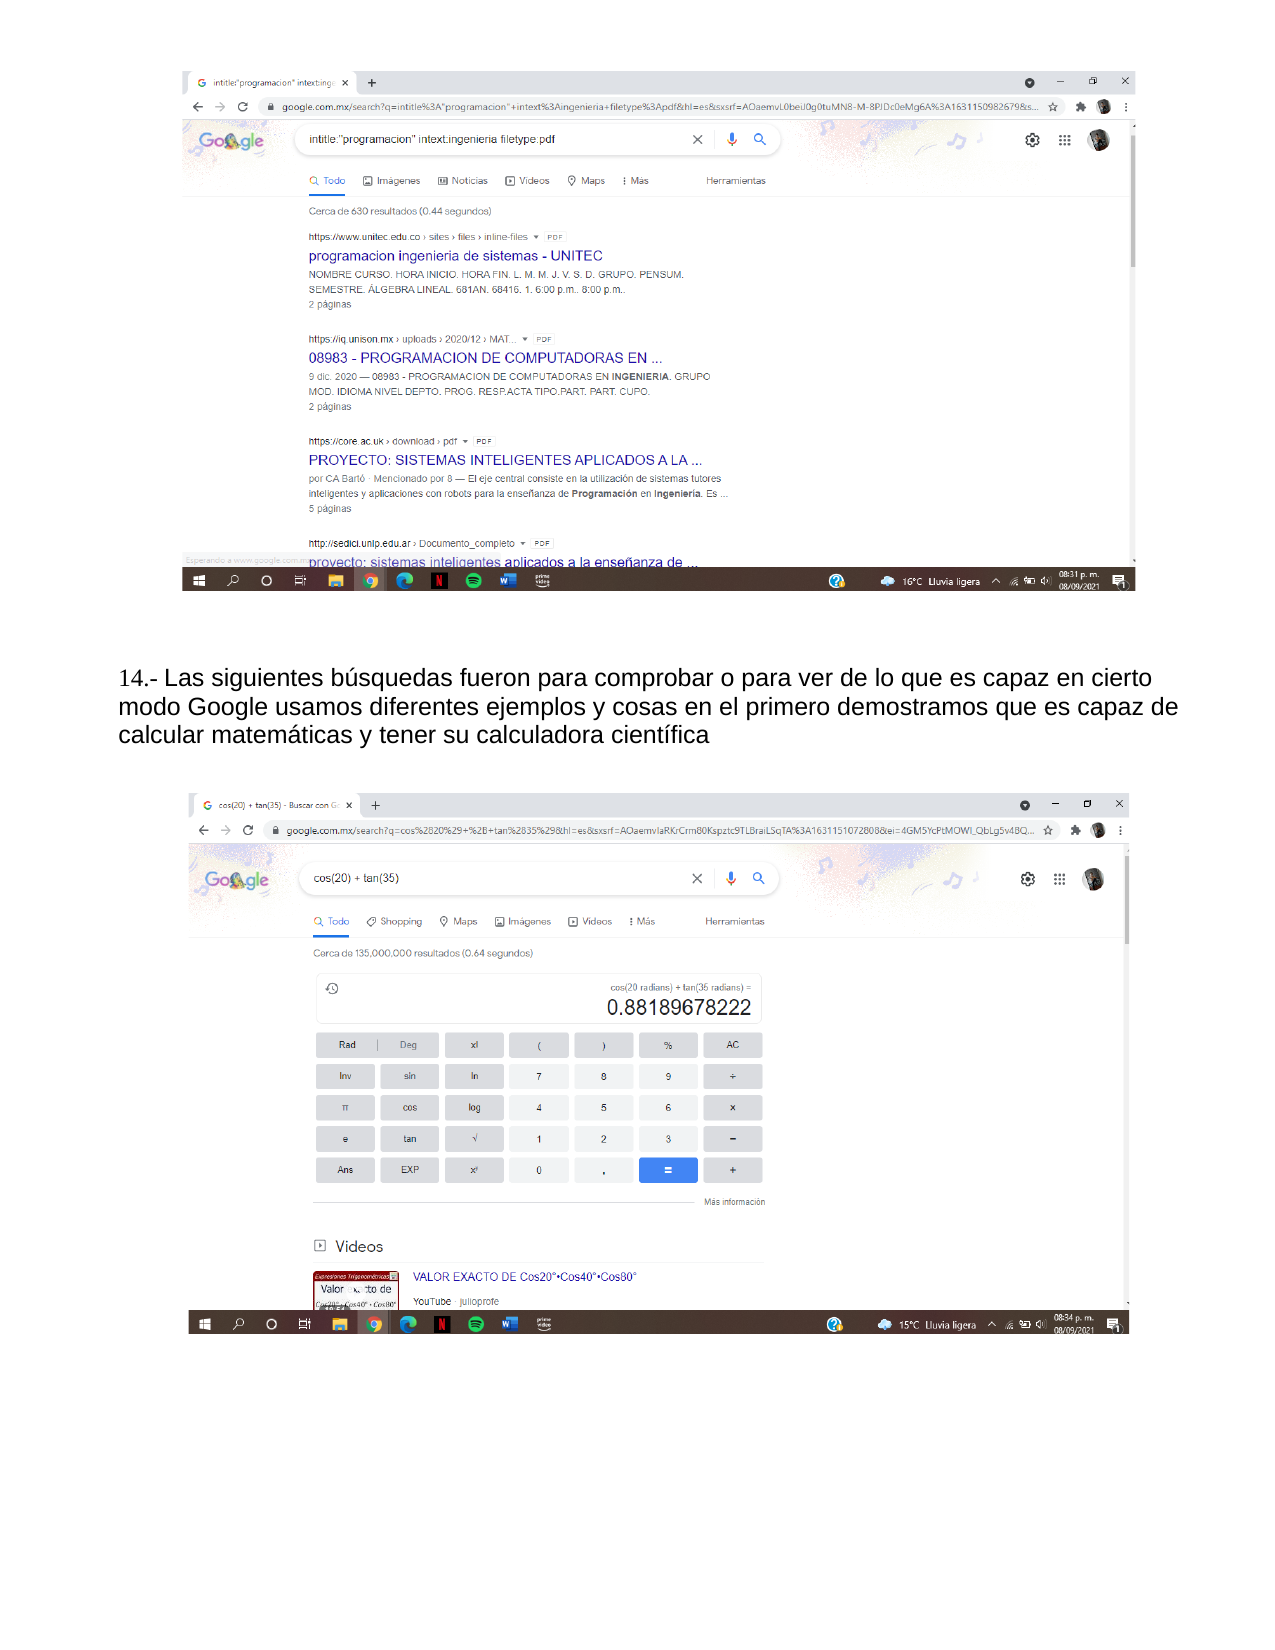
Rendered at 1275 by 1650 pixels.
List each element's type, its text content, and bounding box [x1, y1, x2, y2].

picture [188, 793, 1129, 1335]
text 14.- Las siguientes búsquedas fueron para comprobar o para ver de lo que es capaz en cierto modo Google usamos diferentes ejemplos y cosas en el primero demostramos que es capaz de calcular matemáticas y tener su calculadora científica [118, 663, 1205, 749]
picture [182, 71, 1135, 590]
